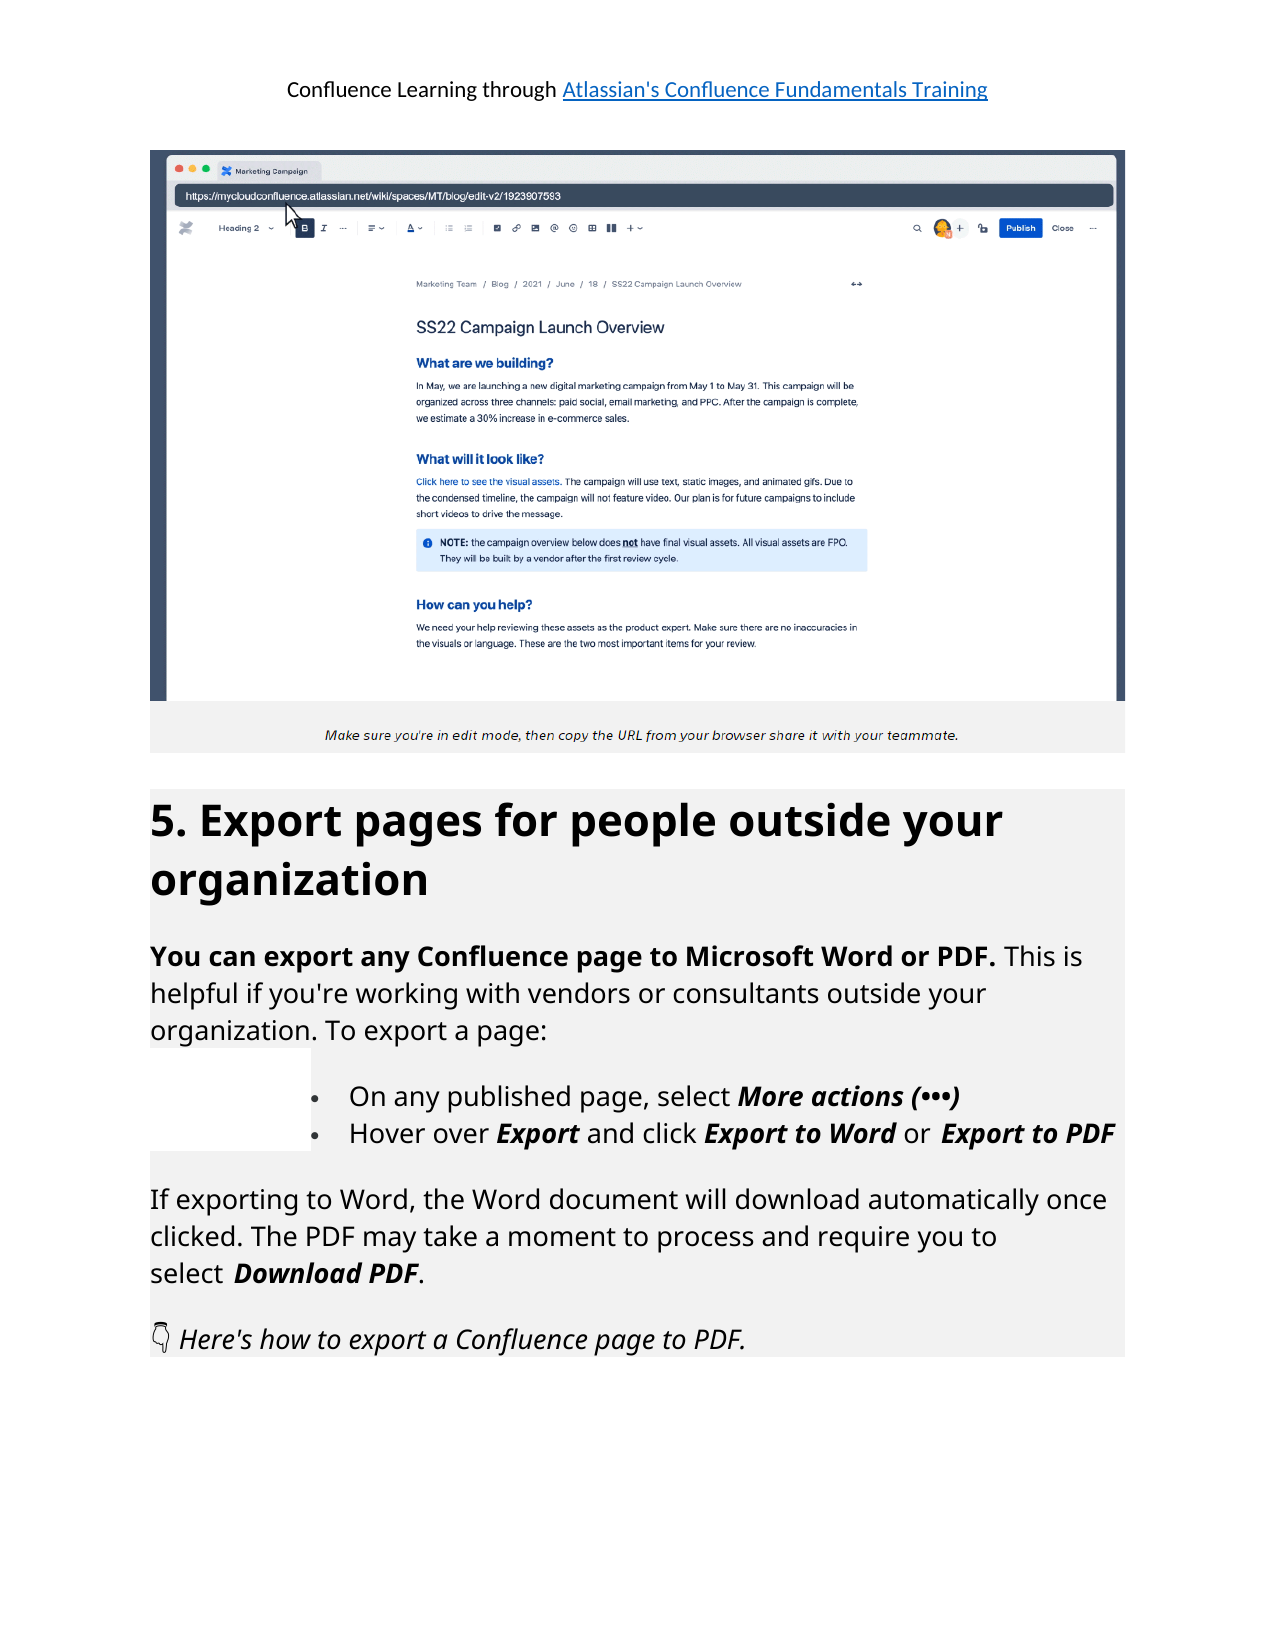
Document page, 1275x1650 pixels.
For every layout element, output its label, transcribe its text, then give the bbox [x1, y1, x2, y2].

text You can export any Confluence page to Microsoft Word or PDF. This is helpful if you're working with vendors or consultants outside your organization. To export a page: [150, 938, 1125, 1048]
text 👇 Here's how to export a Confluence page to PDF. [150, 1320, 1125, 1357]
picture [150, 150, 1125, 753]
text If exporting to Word, the Word document will download automatically once clicked. The PDF may take a moment to process and require you to select Download PDF. [150, 1181, 1125, 1291]
list Hover over Export and click Export to Word or Export to PDF [311, 1114, 1125, 1151]
list On any published page, select More actions (•••) [311, 1078, 1125, 1114]
text 5. Export pages for people outside your organization [150, 789, 1125, 909]
